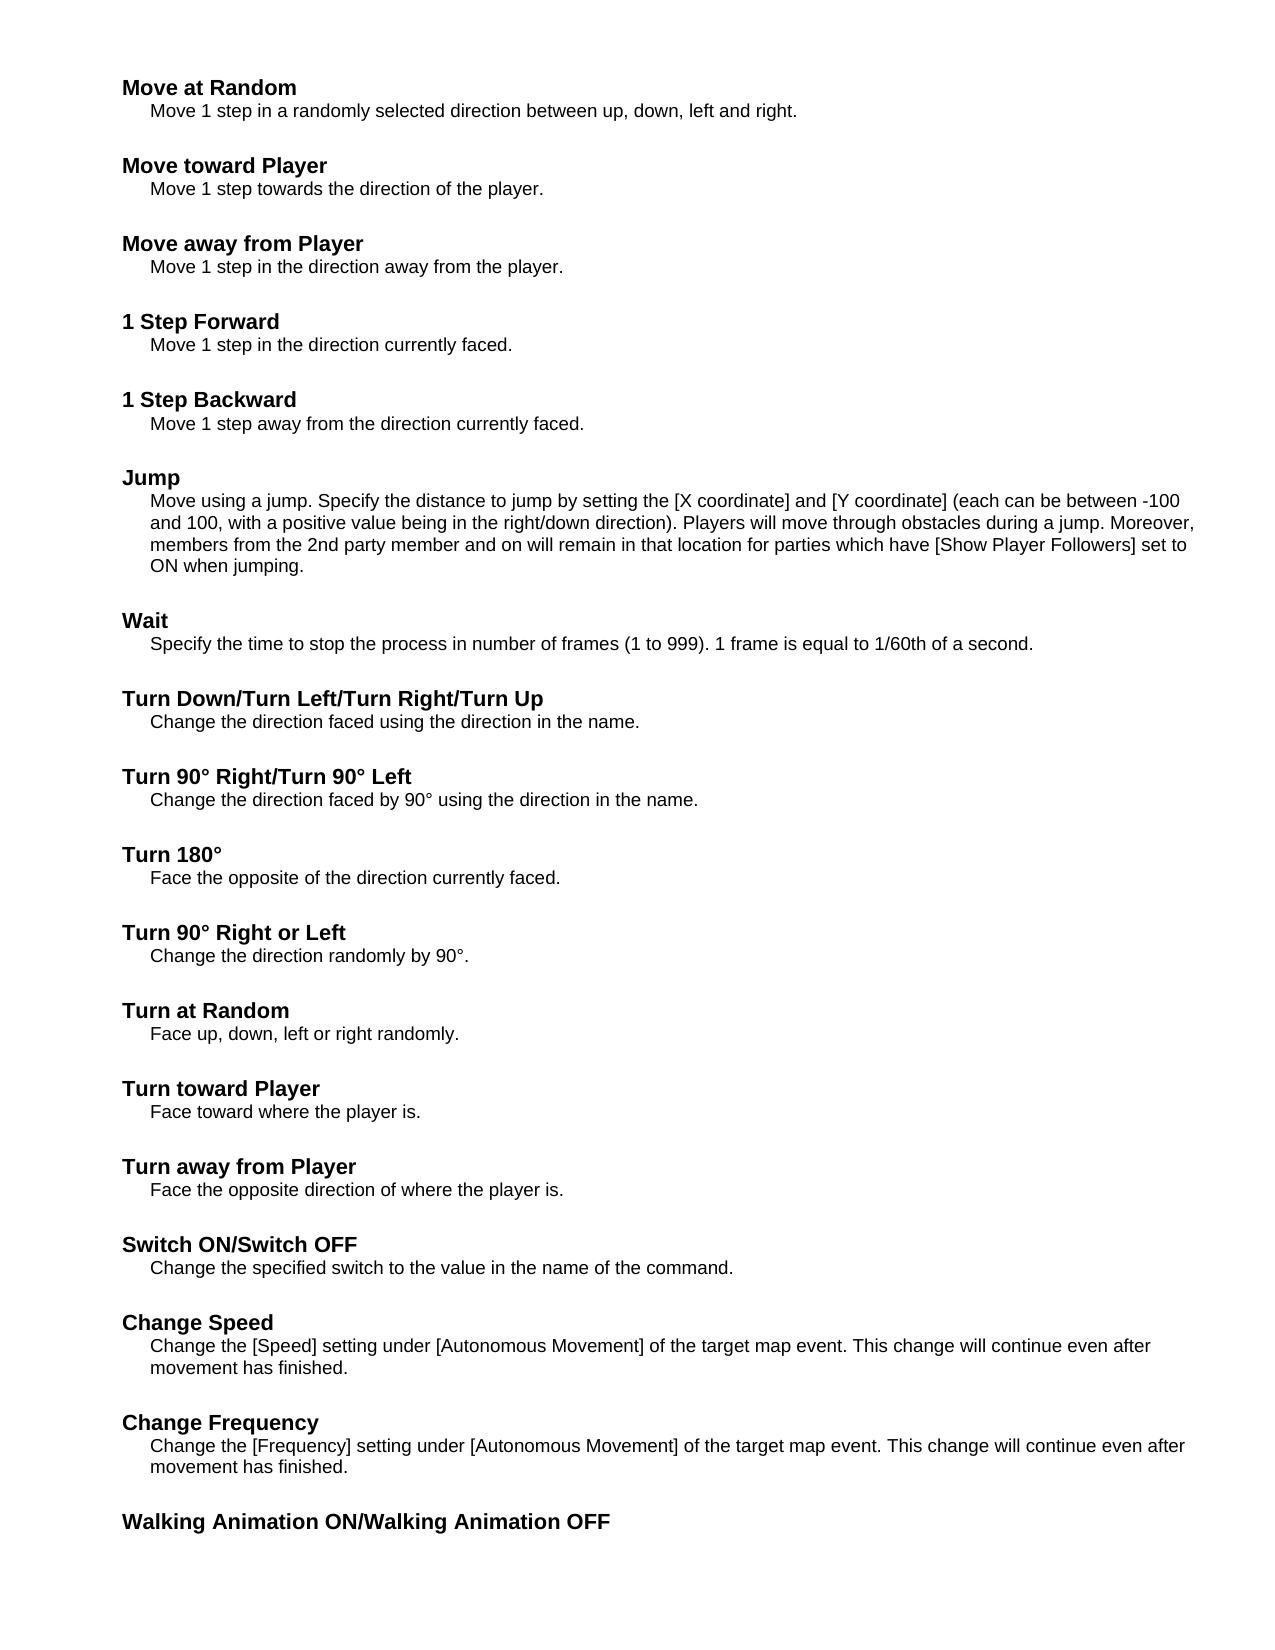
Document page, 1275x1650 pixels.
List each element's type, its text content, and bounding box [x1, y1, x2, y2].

text Turn at Random [122, 998, 1200, 1023]
text Move 1 step in a randomly selected direction between up, down, left and right. [150, 100, 1200, 122]
text 1 Step Backward [122, 387, 1200, 412]
text Change the direction faced by 90° using the direction in the name. [150, 789, 1200, 811]
text Turn away from Player [122, 1154, 1200, 1179]
text Face toward where the player is. [150, 1101, 1200, 1123]
text 1 Step Forward [122, 309, 1200, 334]
text Wait [122, 608, 1200, 633]
text Change the direction randomly by 90°. [150, 945, 1200, 967]
text Walking Animation ON/Walking Animation OFF [122, 1509, 1200, 1534]
text Change the [Frequency] setting under [Autonomous Movement] of the target map event. This change will continue even after movement has finished. [150, 1435, 1200, 1478]
text Change Frequency [122, 1409, 1200, 1435]
text Move 1 step towards the direction of the player. [150, 178, 1200, 200]
text Move away from Player [122, 231, 1200, 256]
text Change the direction faced using the direction in the name. [150, 711, 1200, 733]
text Change the specified switch to the value in the name of the command. [150, 1257, 1200, 1279]
text Turn 90° Right or Left [122, 920, 1200, 945]
text Face the opposite of the direction currently faced. [150, 867, 1200, 889]
text Move toward Player [122, 153, 1200, 178]
text Change the [Speed] setting under [Autonomous Movement] of the target map event. This change will continue even after movement has finished. [150, 1335, 1200, 1378]
text Switch ON/Switch OFF [122, 1232, 1200, 1257]
text Face the opposite direction of where the player is. [150, 1179, 1200, 1201]
text Move 1 step away from the direction currently faced. [150, 412, 1200, 434]
text Turn toward Player [122, 1076, 1200, 1101]
text Turn 90° Right/Turn 90° Left [122, 764, 1200, 789]
text Jump [122, 465, 1200, 490]
text Turn Down/Turn Left/Turn Right/Turn Up [122, 686, 1200, 711]
text Turn 180° [122, 842, 1200, 867]
text Specify the time to stop the process in number of frames (1 to 999). 1 frame is equal to 1/60th of a second. [150, 633, 1200, 654]
text Face up, down, left or right randomly. [150, 1023, 1200, 1045]
text Move at Random [122, 75, 1200, 100]
text Move using a jump. Specify the distance to jump by setting the [X coordinate] and [Y coordinate] (each can be between -100 and 100, with a positive value being in the right/down direction). Players will move through obstacles during a jump. Moreover, members from the 2nd party member and on will remain in that location for parties which have [Show Player Followers] set to ON when jumping. [150, 490, 1200, 577]
text Change Speed [122, 1310, 1200, 1335]
text Move 1 step in the direction currently faced. [150, 334, 1200, 356]
text Move 1 step in the direction away from the player. [150, 256, 1200, 278]
